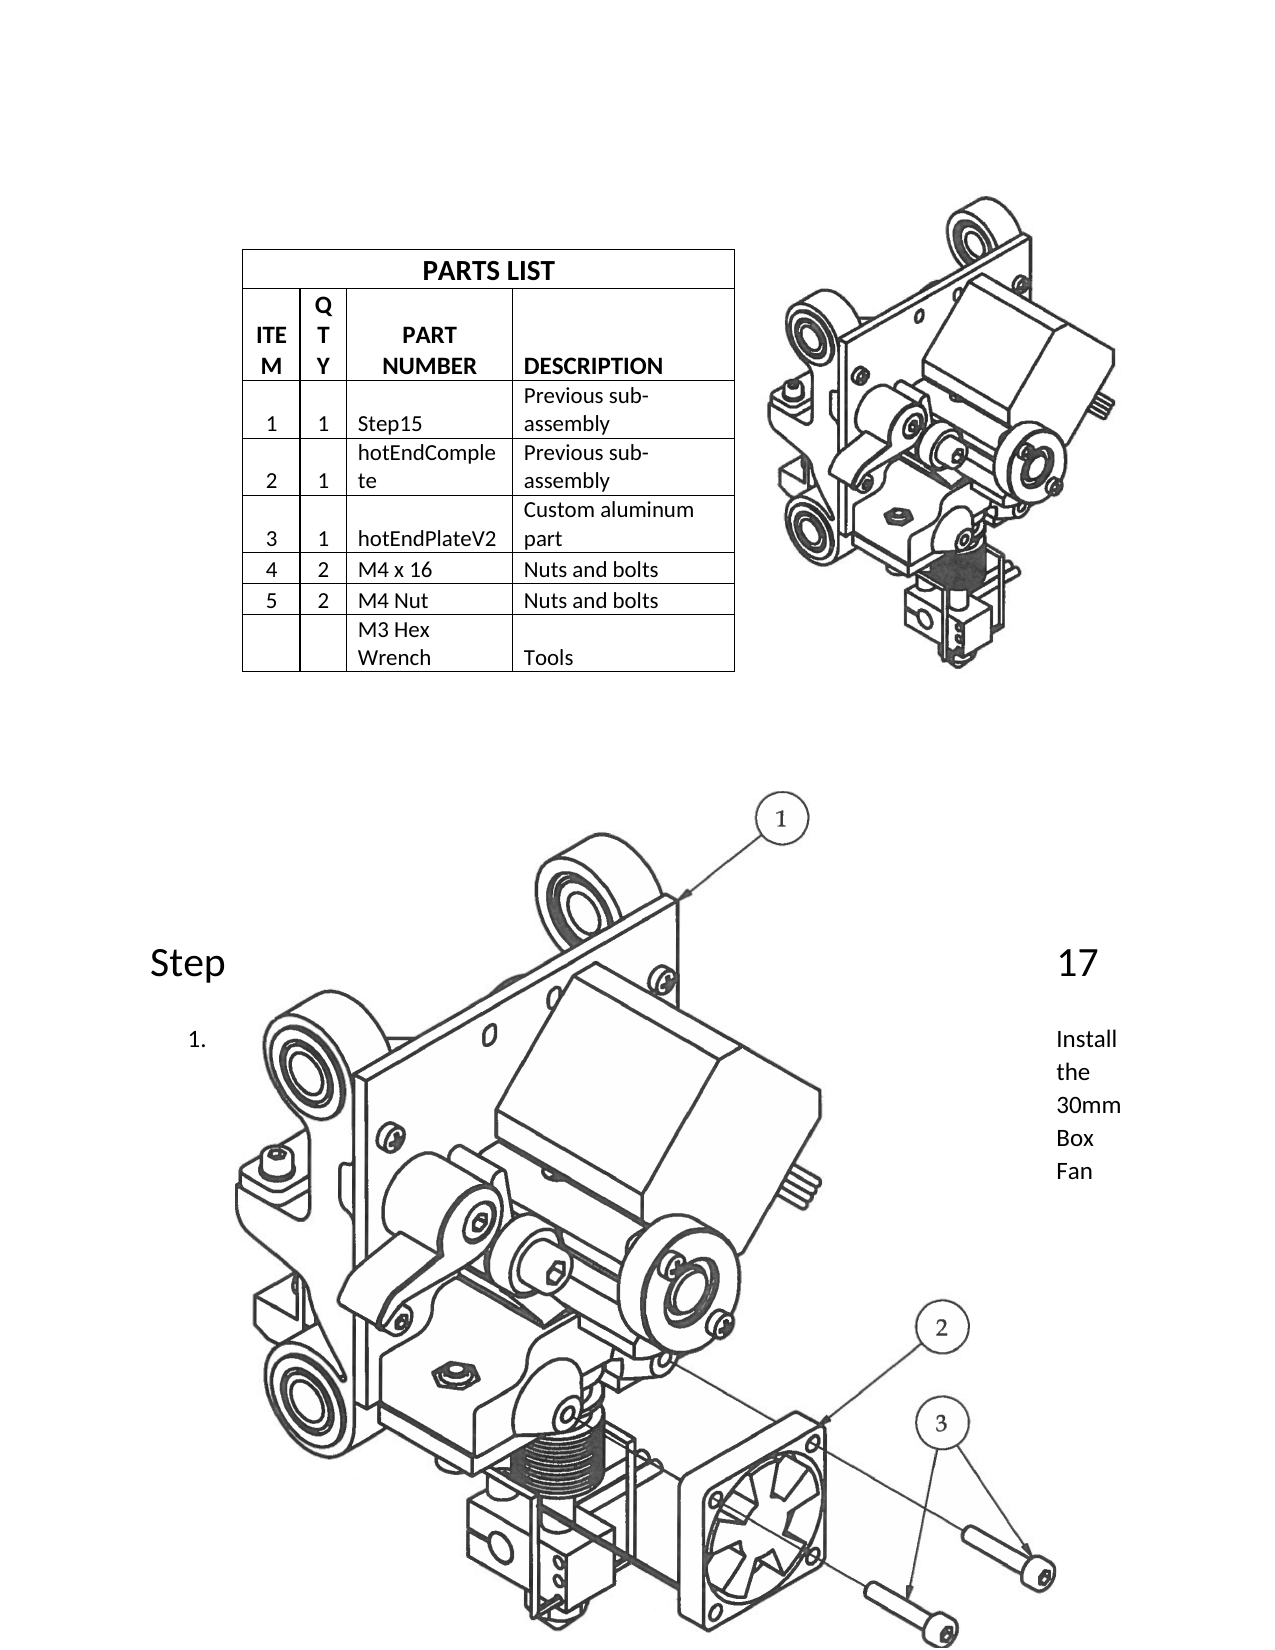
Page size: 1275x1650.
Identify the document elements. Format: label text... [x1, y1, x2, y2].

table_cell Step15 [347, 381, 512, 437]
table_cell Nuts and bolts [513, 553, 734, 583]
table_cell QTY [301, 289, 346, 380]
table_cell [243, 615, 299, 671]
table_cell Tools [513, 615, 734, 671]
table_cell PART NUMBER [347, 289, 512, 380]
table_cell hotEndPlateV2 [347, 496, 512, 552]
table_cell 1 [301, 381, 346, 437]
table_cell 1 [301, 439, 346, 494]
text Step 17 [1057, 936, 1125, 986]
table_cell M4 Nut [347, 584, 512, 614]
table_cell 4 [243, 553, 299, 583]
picture [234, 790, 1057, 1646]
table_cell DESCRIPTION [513, 289, 734, 380]
table_header PARTS LIST [243, 250, 734, 288]
table_cell [301, 615, 346, 671]
table_cell Custom aluminum part [513, 496, 734, 552]
table_cell M3 Hex Wrench [347, 615, 512, 671]
table_cell 5 [243, 584, 299, 614]
list Install the 30mm Box Fan with sticker facing towards the back of extruder, thus pointing air flow towards the hot end. [187, 1023, 234, 1186]
table_cell 3 [243, 496, 299, 552]
table_cell Previous sub-assembly [513, 439, 734, 494]
table_cell hotEndComplete [347, 439, 512, 494]
table_cell Nuts and bolts [513, 584, 734, 614]
table_cell 2 [243, 439, 299, 494]
picture [753, 185, 1122, 674]
table_cell M4 x 16 [347, 553, 512, 583]
list Install the 30mm Box Fan with sticker facing towards the back of extruder, thus pointing air flow towards the hot end. [1057, 1023, 1125, 1186]
text Step 17 [150, 936, 234, 986]
table_cell 2 [301, 553, 346, 583]
table_cell 1 [301, 496, 346, 552]
table_cell Previous sub-assembly [513, 381, 734, 437]
table_cell 2 [301, 584, 346, 614]
table_cell 1 [243, 381, 299, 437]
table_cell ITEM [243, 289, 299, 380]
